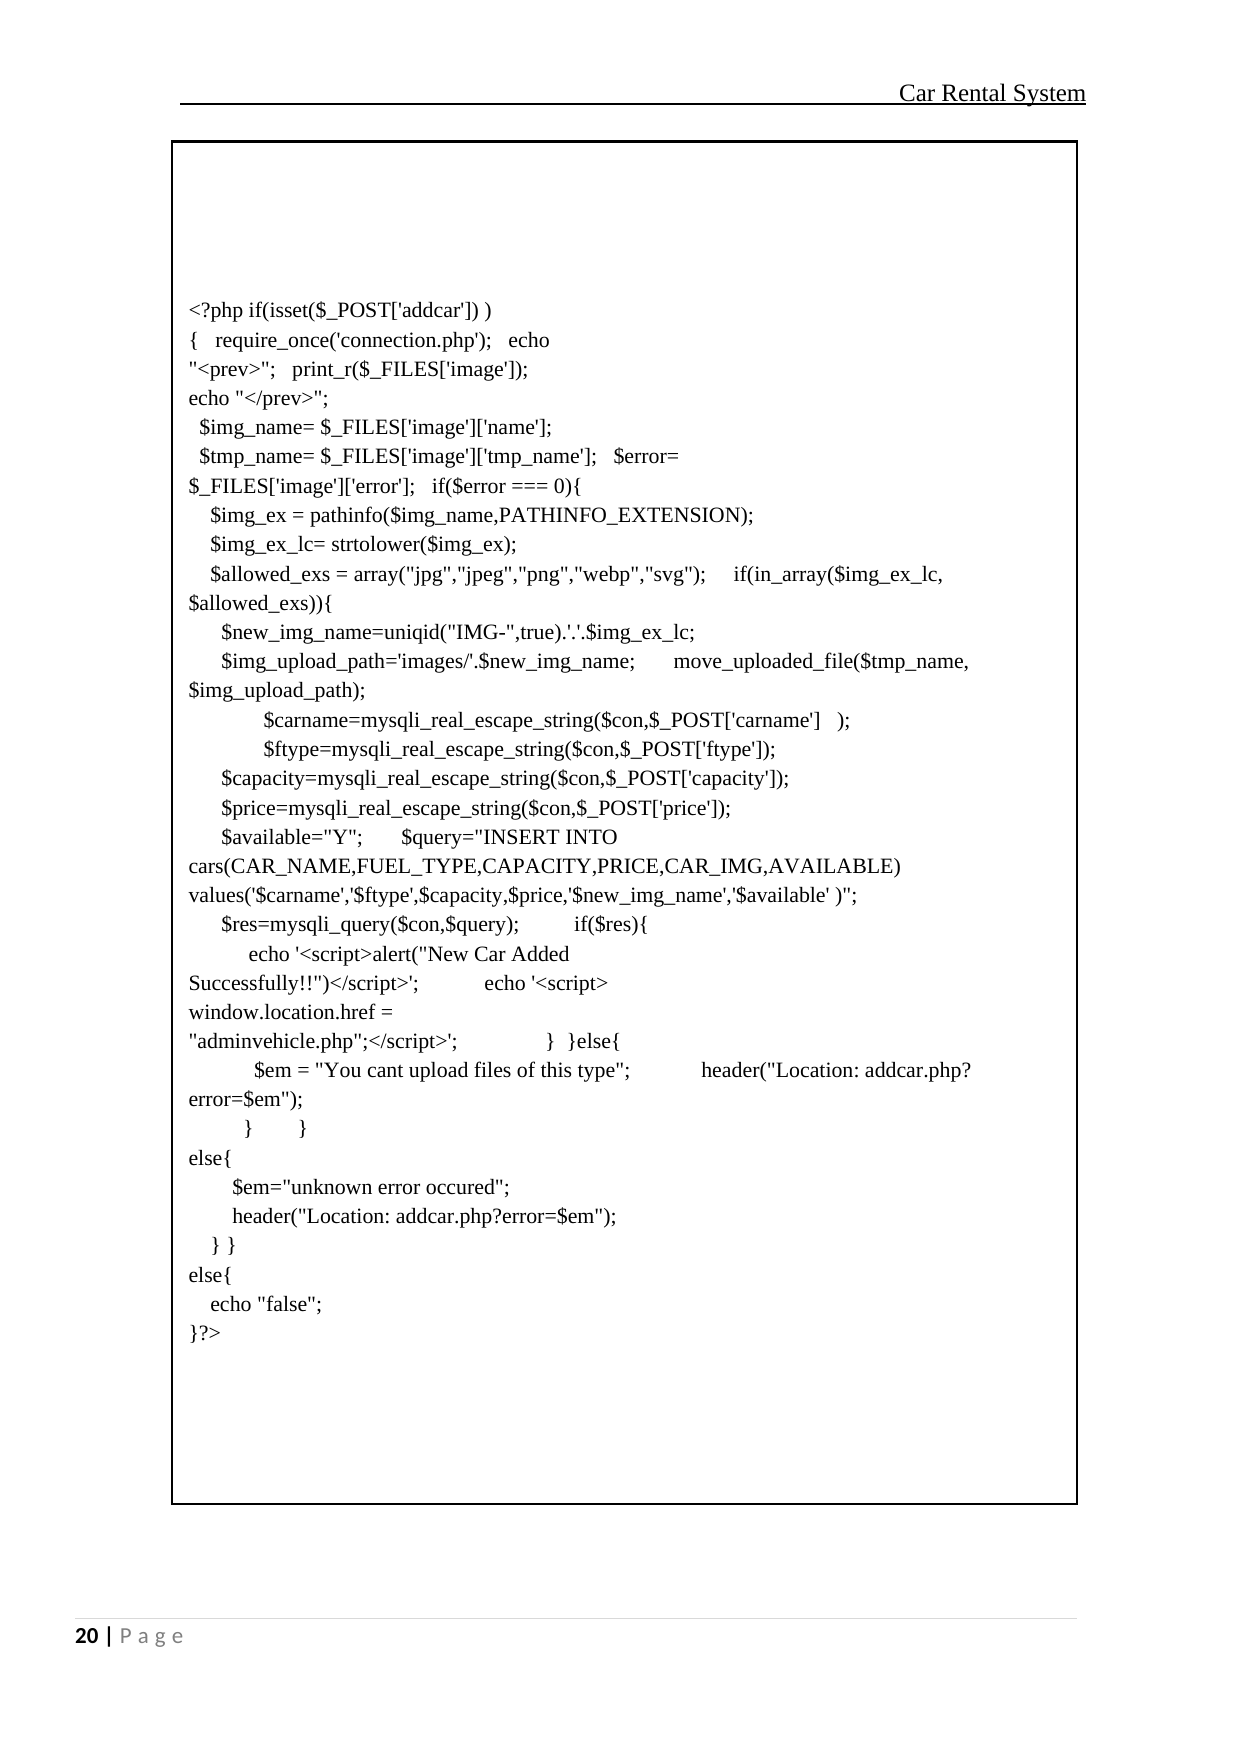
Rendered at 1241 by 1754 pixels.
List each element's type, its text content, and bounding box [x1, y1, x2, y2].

table_header <?php if(isset($_POST['addcar']) ){ require_once('connection.php'); echo "<prev>"; print_r($_FILES['image']); echo "</prev>"; $img_name= $_FILES['image']['name']; $tmp_name= $_FILES['image']['tmp_name']; $error= $_FILES['image']['error']; if($error === 0){ $img_ex = pathinfo($img_name,PATHINFO_EXTENSION); $img_ex_lc= strtolower($img_ex); $allowed_exs = array("jpg","jpeg","png","webp","svg"); if(in_array($img_ex_lc,$allowed_exs)){ $new_img_name=uniqid("IMG-",true).'.'.$img_ex_lc; $img_upload_path='images/'.$new_img_name; move_uploaded_file($tmp_name,$img_upload_path); $carname=mysqli_real_escape_string($con,$_POST['carname'] ); $ftype=mysqli_real_escape_string($con,$_POST['ftype']); $capacity=mysqli_real_escape_string($con,$_POST['capacity']); $price=mysqli_real_escape_string($con,$_POST['price']); $available="Y"; $query="INSERT INTO cars(CAR_NAME,FUEL_TYPE,CAPACITY,PRICE,CAR_IMG,AVAILABLE) values('$carname','$ftype',$capacity,$price,'$new_img_name','$available' )"; $res=mysqli_query($con,$query); if($res){ echo '<script>alert("New Car Added Successfully!!")</script>'; echo '<script> window.location.href = "adminvehicle.php";</script>'; } }else{ $em = "You cant upload files of this type"; header("Location: addcar.php?error=$em"); } } else{ $em="unknown error occured"; header("Location: addcar.php?error=$em"); } } else{ echo "false"; }?> [173, 143, 1076, 1503]
